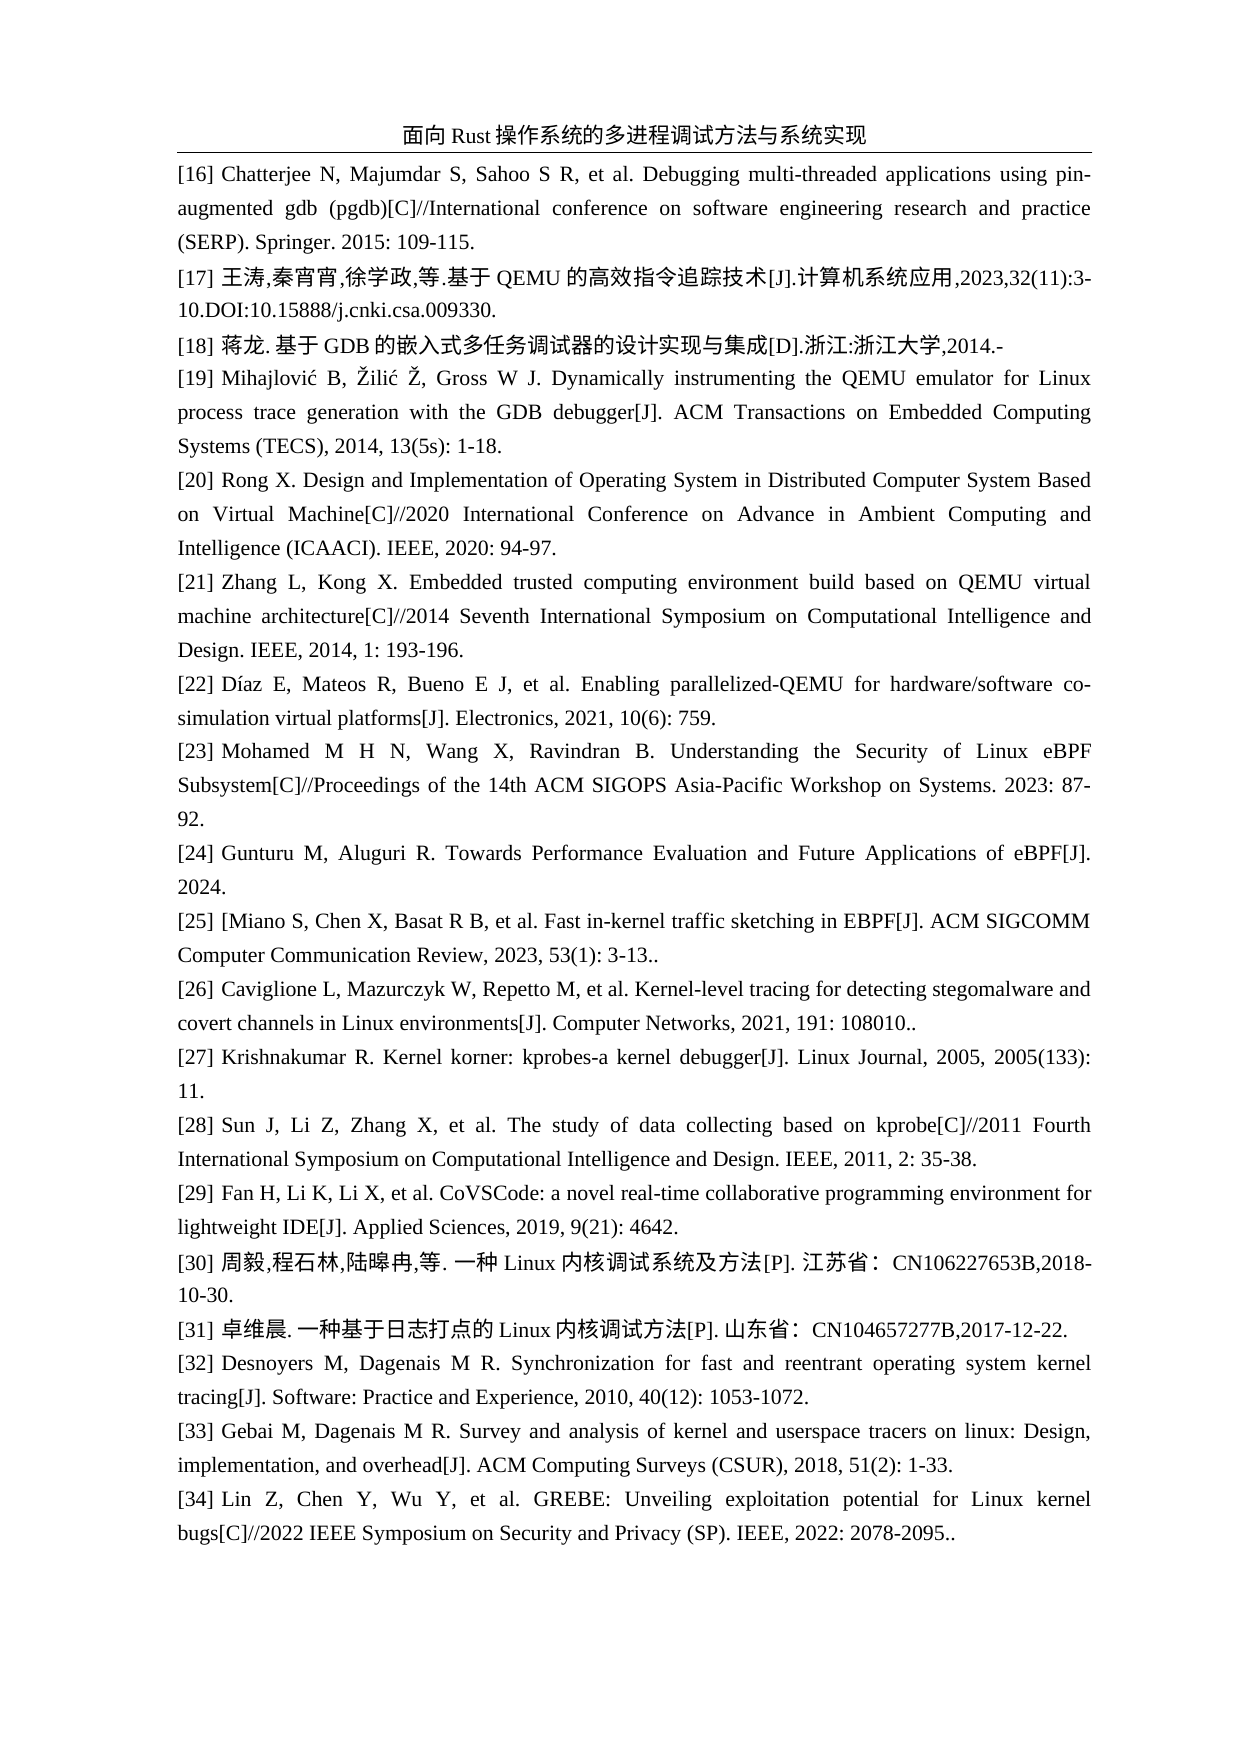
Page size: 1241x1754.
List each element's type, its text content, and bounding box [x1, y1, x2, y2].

list Chatterjee N, Majumdar S, Sahoo S R, et al. Debugging multi-threaded applications using pin-augmented gdb (pgdb)[C]//International conference on software engineering research and practice (SERP). Springer. 2015: 109-115. [177, 157, 1092, 259]
list Mihajlović B, Žilić Ž, Gross W J. Dynamically instrumenting the QEMU emulator for Linux process trace generation with the GDB debugger[J]. ACM Transactions on Embedded Computing Systems (TECS), 2014, 13(5s): 1-18. [177, 361, 1092, 462]
list [Miano S, Chen X, Basat R B, et al. Fast in-kernel traffic sketching in EBPF[J]. ACM SIGCOMM Computer Communication Review, 2023, 53(1): 3-13.. [177, 904, 1092, 972]
list 周毅,程石林,陆暤冉,等. 一种Linux内核调试系统及方法[P]. 江苏省：CN106227653B,2018-10-30. [177, 1243, 1092, 1311]
list 蒋龙. 基于GDB的嵌入式多任务调试器的设计实现与集成[D].浙江:浙江大学,2014.- [177, 327, 1092, 361]
list Desnoyers M, Dagenais M R. Synchronization for fast and reentrant operating system kernel tracing[J]. Software: Practice and Experience, 2010, 40(12): 1053-1072. [177, 1345, 1092, 1413]
list Zhang L, Kong X. Embedded trusted computing environment build based on QEMU virtual machine architecture[C]//2014 Seventh International Symposium on Computational Intelligence and Design. IEEE, 2014, 1: 193-196. [177, 564, 1092, 666]
list Fan H, Li K, Li X, et al. CoVSCode: a novel real-time collaborative programming environment for lightweight IDE[J]. Applied Sciences, 2019, 9(21): 4642. [177, 1176, 1092, 1243]
list Sun J, Li Z, Zhang X, et al. The study of data collecting based on kprobe[C]//2011 Fourth International Symposium on Computational Intelligence and Design. IEEE, 2011, 2: 35-38. [177, 1108, 1092, 1176]
list Caviglione L, Mazurczyk W, Repetto M, et al. Kernel-level tracing for detecting stegomalware and covert channels in Linux environments[J]. Computer Networks, 2021, 191: 108010.. [177, 972, 1092, 1040]
list 王涛,秦宵宵,徐学政,等.基于QEMU的高效指令追踪技术[J].计算机系统应用,2023,32(11):3-10.DOI:10.15888/j.cnki.csa.009330. [177, 259, 1092, 327]
list Mohamed M H N, Wang X, Ravindran B. Understanding the Security of Linux eBPF Subsystem[C]//Proceedings of the 14th ACM SIGOPS Asia-Pacific Workshop on Systems. 2023: 87-92. [177, 734, 1092, 836]
list 卓维晨. 一种基于日志打点的Linux内核调试方法[P]. 山东省：CN104657277B,2017-12-22. [177, 1311, 1092, 1345]
list Gunturu M, Aluguri R. Towards Performance Evaluation and Future Applications of eBPF[J]. 2024. [177, 836, 1092, 904]
list Lin Z, Chen Y, Wu Y, et al. GREBE: Unveiling exploitation potential for Linux kernel bugs[C]//2022 IEEE Symposium on Security and Privacy (SP). IEEE, 2022: 2078-2095.. [177, 1481, 1092, 1549]
list Díaz E, Mateos R, Bueno E J, et al. Enabling parallelized-QEMU for hardware/software co-simulation virtual platforms[J]. Electronics, 2021, 10(6): 759. [177, 666, 1092, 734]
list Gebai M, Dagenais M R. Survey and analysis of kernel and userspace tracers on linux: Design, implementation, and overhead[J]. ACM Computing Surveys (CSUR), 2018, 51(2): 1-33. [177, 1413, 1092, 1481]
list Rong X. Design and Implementation of Operating System in Distributed Computer System Based on Virtual Machine[C]//2020 International Conference on Advance in Ambient Computing and Intelligence (ICAACI). IEEE, 2020: 94-97. [177, 462, 1092, 564]
list Krishnakumar R. Kernel korner: kprobes-a kernel debugger[J]. Linux Journal, 2005, 2005(133): 11. [177, 1040, 1092, 1108]
